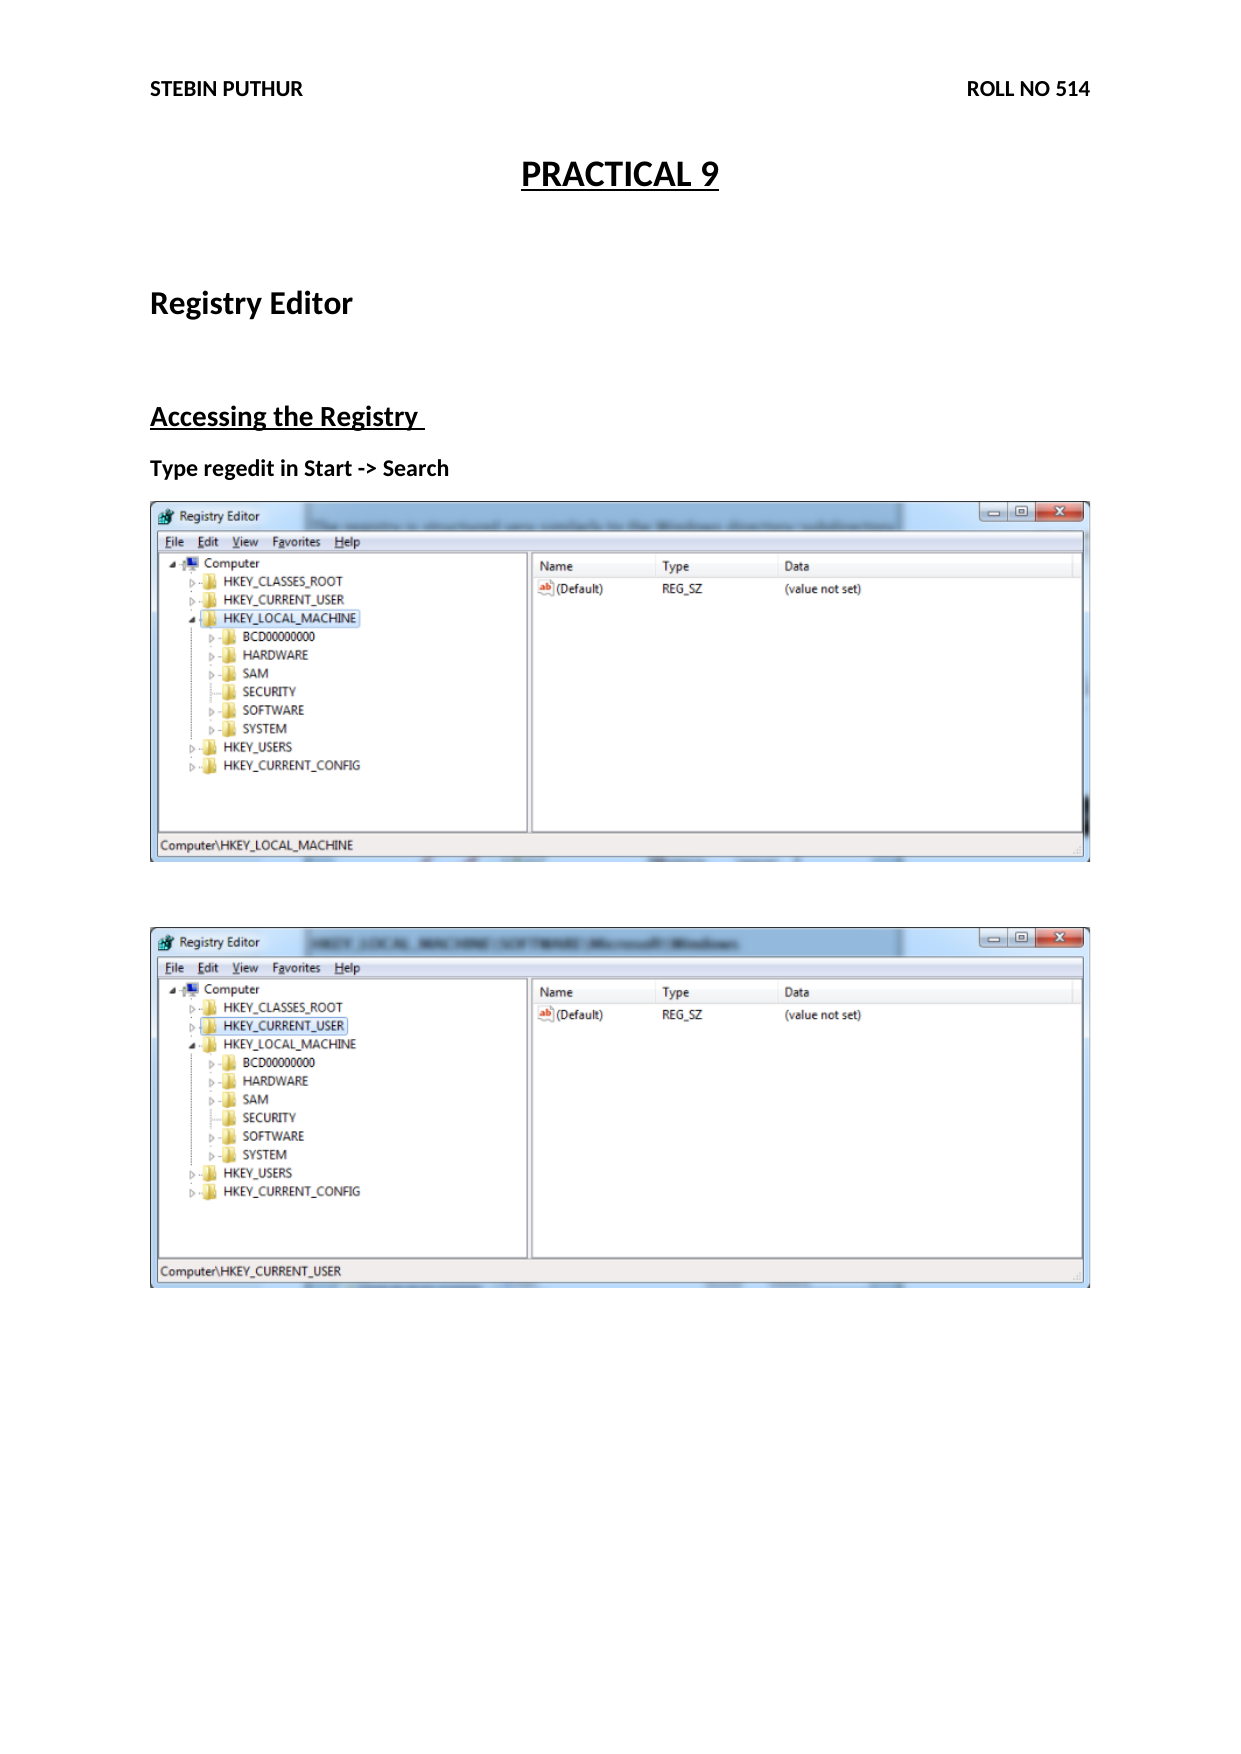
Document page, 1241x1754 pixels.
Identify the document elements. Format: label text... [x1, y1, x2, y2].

text Accessing the Registry [150, 398, 1090, 434]
picture [150, 927, 1091, 1288]
text Type regedit in Start -> Search [150, 453, 1090, 482]
text PRACTICAL 9 [150, 150, 1090, 196]
picture [150, 501, 1091, 862]
text Registry Editor [150, 282, 1090, 323]
